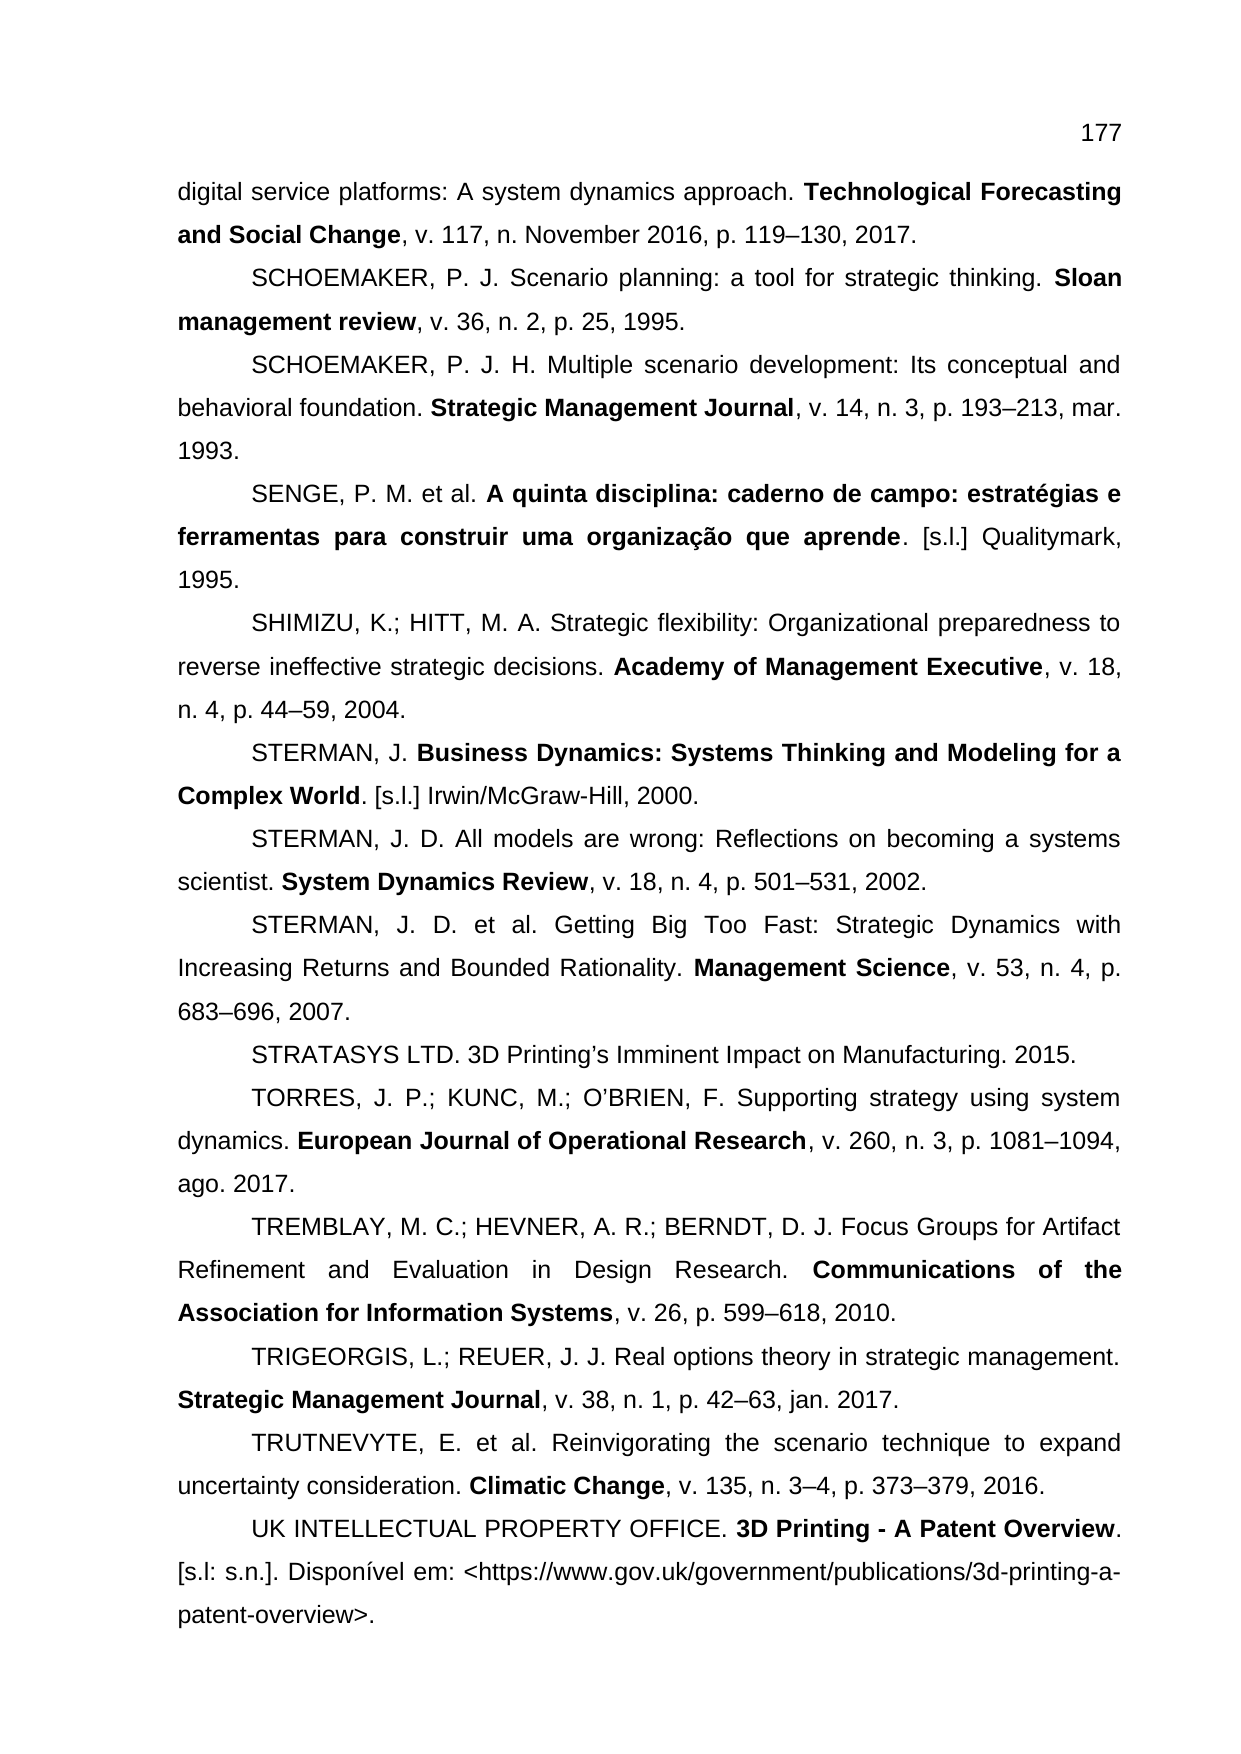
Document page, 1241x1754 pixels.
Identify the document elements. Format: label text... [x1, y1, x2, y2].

text TREMBLAY, M. C.; HEVNER, A. R.; BERNDT, D. J. Focus Groups for Artifact Refinement and Evaluation in Design Research. Communications of the Association for Information Systems, v. 26, p. 599–618, 2010. [177, 1212, 1122, 1327]
text SHIMIZU, K.; HITT, M. A. Strategic flexibility: Organizational preparedness to reverse ineffective strategic decisions. Academy of Management Executive, v. 18, n. 4, p. 44–59, 2004. [177, 608, 1122, 723]
text STRATASYS LTD. 3D Printing’s Imminent Impact on Manufacturing. 2015. [177, 1040, 1122, 1068]
text SCHOEMAKER, P. J. Scenario planning: a tool for strategic thinking. Sloan management review, v. 36, n. 2, p. 25, 1995. [177, 263, 1122, 335]
text TRUTNEVYTE, E. et al. Reinvigorating the scenario technique to expand uncertainty consideration. Climatic Change, v. 135, n. 3–4, p. 373–379, 2016. [177, 1428, 1122, 1500]
text TRIGEORGIS, L.; REUER, J. J. Real options theory in strategic management. Strategic Management Journal, v. 38, n. 1, p. 42–63, jan. 2017. [177, 1342, 1122, 1413]
text SENGE, P. M. et al. A quinta disciplina: caderno de campo: estratégias e ferramentas para construir uma organização que aprende. [s.l.] Qualitymark, 1995. [177, 479, 1122, 594]
text STERMAN, J. D. All models are wrong: Reflections on becoming a systems scientist. System Dynamics Review, v. 18, n. 4, p. 501–531, 2002. [177, 824, 1122, 896]
text TORRES, J. P.; KUNC, M.; O’BRIEN, F. Supporting strategy using system dynamics. European Journal of Operational Research, v. 260, n. 3, p. 1081–1094, ago. 2017. [177, 1083, 1122, 1198]
text SCHOEMAKER, P. J. H. Multiple scenario development: Its conceptual and behavioral foundation. Strategic Management Journal, v. 14, n. 3, p. 193–213, mar. 1993. [177, 350, 1122, 465]
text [177, 177, 1122, 249]
text STERMAN, J. D. et al. Getting Big Too Fast: Strategic Dynamics with Increasing Returns and Bounded Rationality. Management Science, v. 53, n. 4, p. 683–696, 2007. [177, 910, 1122, 1025]
text STERMAN, J. Business Dynamics: Systems Thinking and Modeling for a Complex World. [s.l.] Irwin/McGraw-Hill, 2000. [177, 738, 1122, 810]
text UK INTELLECTUAL PROPERTY OFFICE. 3D Printing - A Patent Overview. [s.l: s.n.]. Disponível em: <https://www.gov.uk/government/publications/3d-printing-a-patent-overview>. [177, 1514, 1122, 1629]
